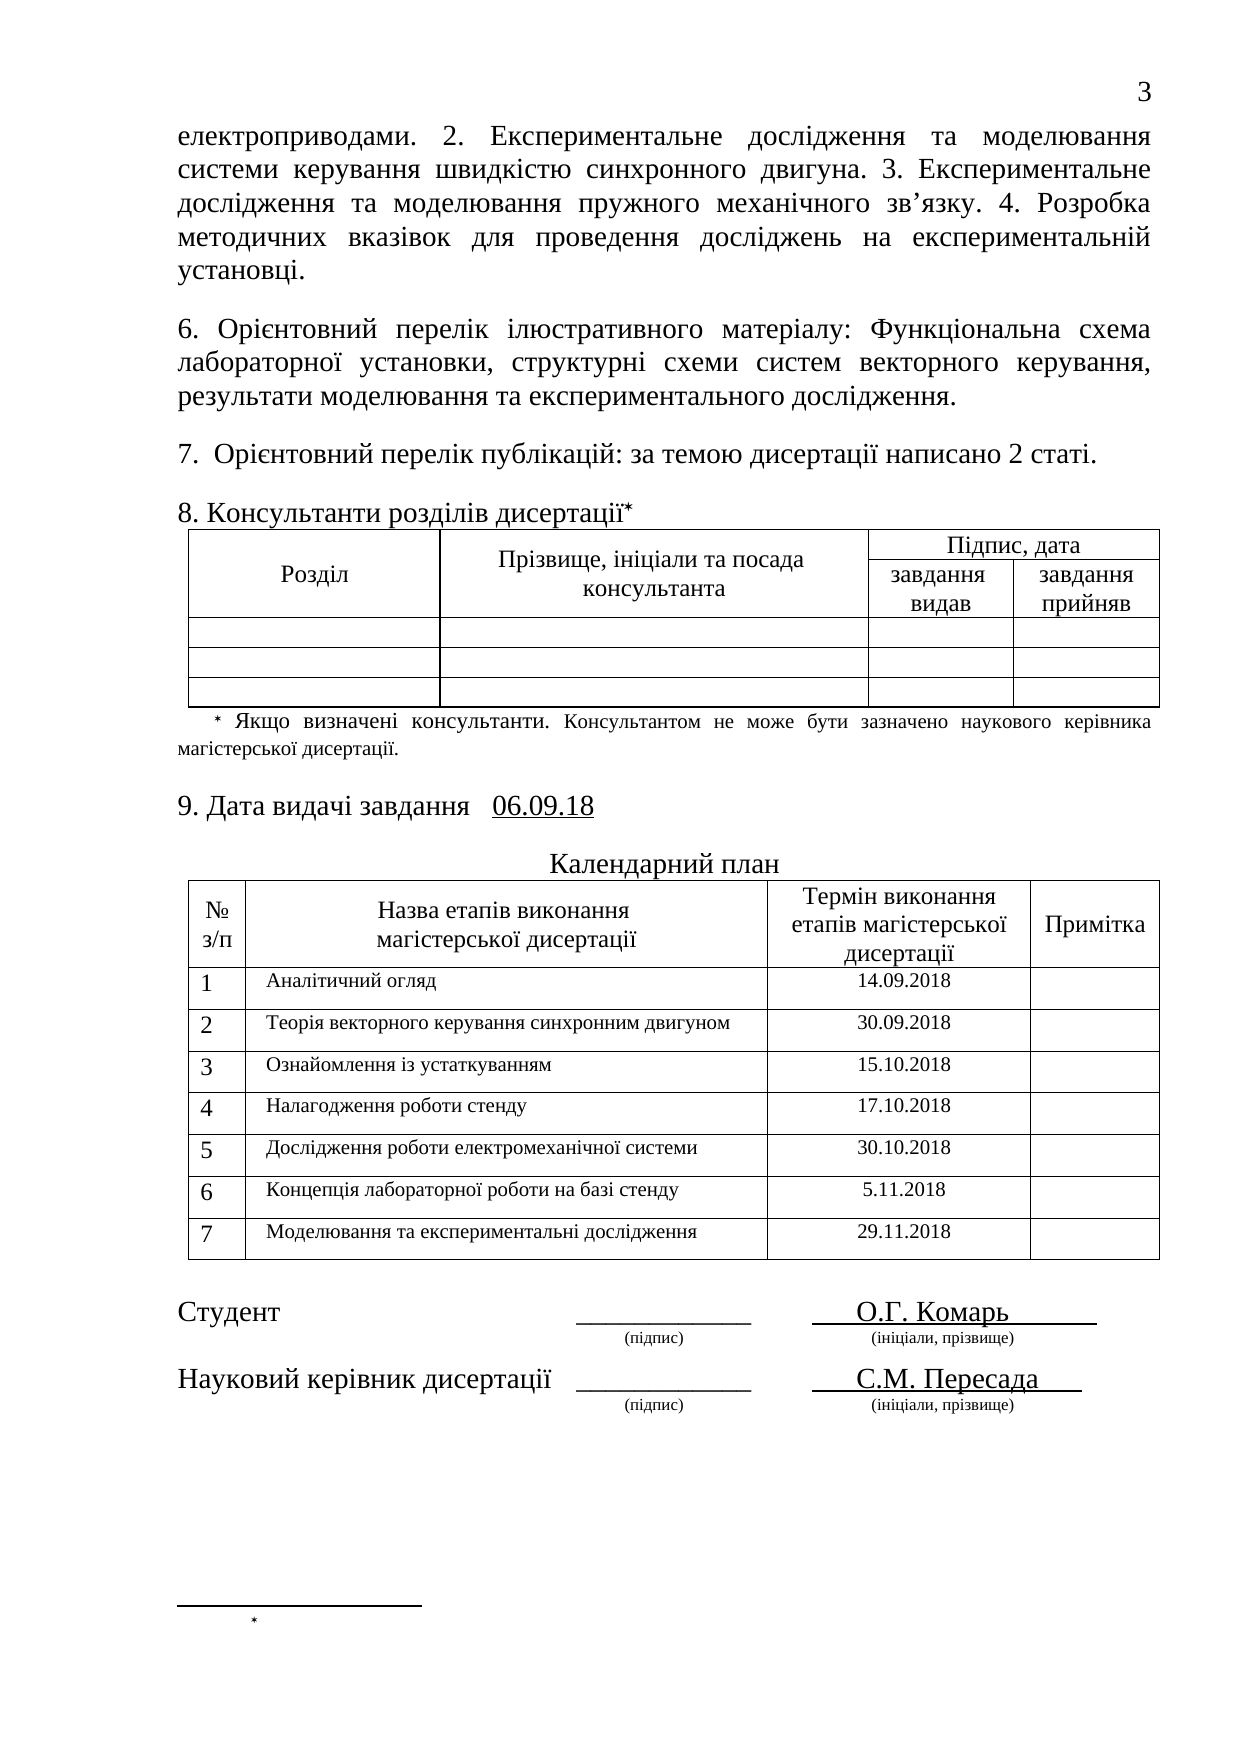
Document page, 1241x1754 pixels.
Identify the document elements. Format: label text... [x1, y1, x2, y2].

table_cell [441, 618, 868, 647]
table_cell [189, 648, 439, 677]
table_header Прізвище, ініціали та посада консультанта [441, 530, 868, 617]
table_header Назва етапів виконання магістерської дисертації [246, 881, 767, 967]
table_cell Ознайомлення із устаткуванням [246, 1052, 767, 1092]
table_cell 30.09.2018 [768, 1010, 1030, 1051]
text (підпис) (ініціали, прізвище) [177, 1327, 1152, 1361]
table_header Примітка [1031, 881, 1159, 967]
table_cell Теорія векторного керування синхронним двигуном [246, 1010, 767, 1051]
table_cell завдання видав [869, 560, 1013, 617]
table_cell 4 [189, 1093, 245, 1134]
table_cell [1031, 1052, 1159, 1092]
table_cell [189, 678, 439, 706]
text (підпис) (ініціали, прізвище) [177, 1394, 1152, 1428]
text 8. Консультанти розділів дисертації [177, 495, 1152, 529]
table_cell Аналітичний огляд [246, 968, 767, 1009]
table_cell [869, 648, 1013, 677]
table_cell 7 [189, 1219, 245, 1259]
text 9. Дата видачі завдання 06.09.18 [177, 788, 1155, 821]
table_cell [1014, 678, 1159, 706]
table_cell 5 [189, 1135, 245, 1176]
table_cell [1031, 1010, 1159, 1051]
table_cell 30.10.2018 [768, 1135, 1030, 1176]
text Науковий керівник дисертації ____________ С.М. Пересада [177, 1361, 1152, 1394]
text 6. Орієнтовний перелік ілюстративного матеріалу: Функціональна схема лабораторної установки, структурні схеми систем векторного керування, результати моделювання та експериментального дослідження. [177, 311, 1152, 411]
table_cell 3 [189, 1052, 245, 1092]
table_cell [1031, 968, 1159, 1009]
table_cell 2 [189, 1010, 245, 1051]
text 7. Орієнтовний перелік публікацій: за темою дисертації написано 2 статі. [177, 436, 1152, 470]
table_cell [189, 618, 439, 647]
table_header Термін виконання етапів магістерської дисертації [768, 881, 1030, 967]
table_cell 17.10.2018 [768, 1093, 1030, 1134]
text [177, 118, 1152, 286]
table_cell Моделювання та експериментальні дослідження [246, 1219, 767, 1259]
table_cell [1031, 1177, 1159, 1218]
text Календарний план [177, 846, 1152, 880]
table_cell [869, 678, 1013, 706]
table_cell Дослідження роботи електромеханічної системи [246, 1135, 767, 1176]
table_cell [441, 648, 868, 677]
table_cell 6 [189, 1177, 245, 1218]
table_cell [441, 678, 868, 706]
table_cell 14.09.2018 [768, 968, 1030, 1009]
table_cell [1031, 1219, 1159, 1259]
table_cell завдання прийняв [1014, 560, 1159, 617]
text Студент ____________ О.Г. Комарь [177, 1294, 1152, 1327]
table_cell 29.11.2018 [768, 1219, 1030, 1259]
table_cell [1031, 1135, 1159, 1176]
table_cell [1014, 648, 1159, 677]
table_header Розділ [189, 530, 439, 617]
table_cell Налагодження роботи стенду [246, 1093, 767, 1134]
table_cell [1014, 618, 1159, 647]
text Якщо визначені консультанти. Консультантом не може бути зазначено наукового керівника магістерської дисертації. [177, 707, 1152, 760]
table_cell [1031, 1093, 1159, 1134]
table_header Підпис, дата [869, 530, 1159, 558]
table_cell 1 [189, 968, 245, 1009]
table_cell Концепція лабораторної роботи на базі стенду [246, 1177, 767, 1218]
table_cell [869, 618, 1013, 647]
table_cell 15.10.2018 [768, 1052, 1030, 1092]
table_cell 5.11.2018 [768, 1177, 1030, 1218]
table_header № з/п [189, 881, 245, 967]
